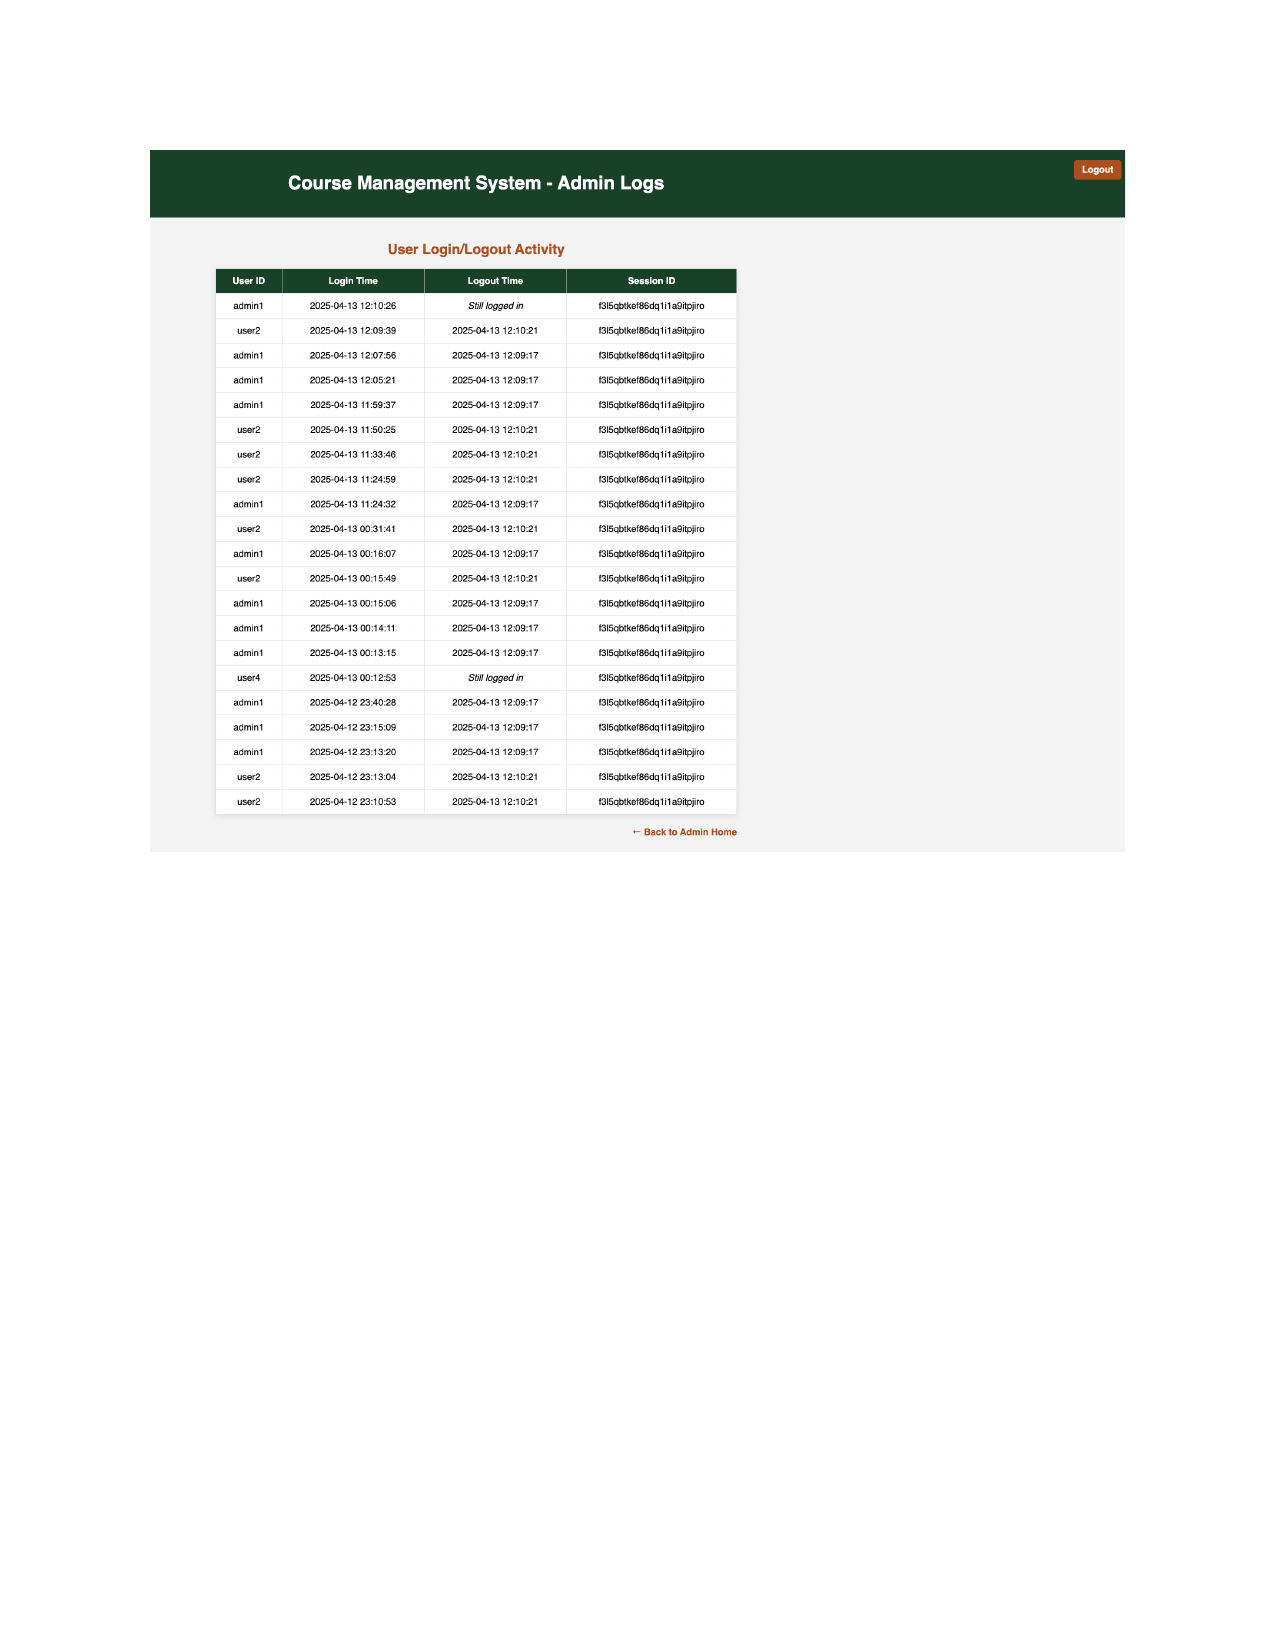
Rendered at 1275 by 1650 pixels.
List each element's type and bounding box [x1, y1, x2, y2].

picture [150, 150, 1125, 852]
